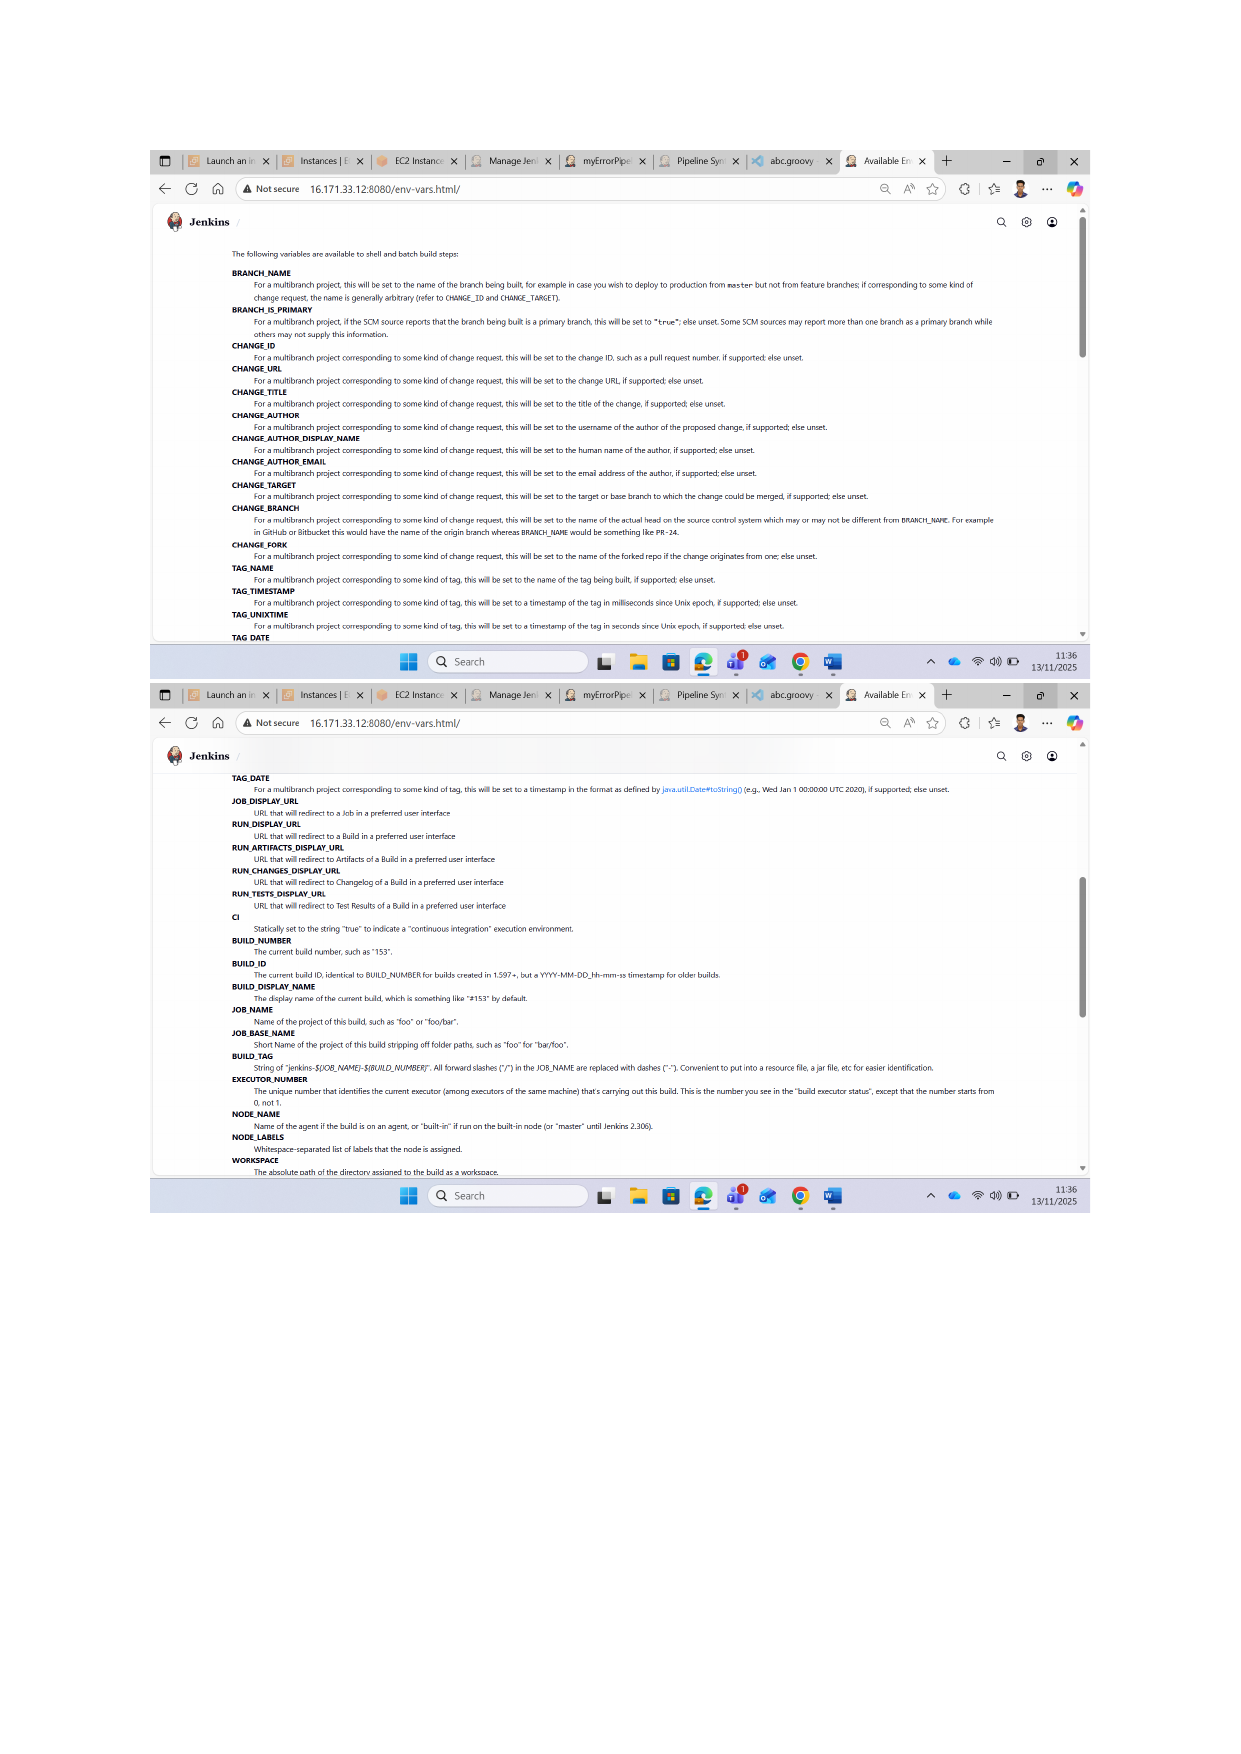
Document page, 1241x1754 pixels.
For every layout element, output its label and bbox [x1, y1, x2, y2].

picture [150, 150, 1091, 679]
picture [150, 683, 1091, 1213]
